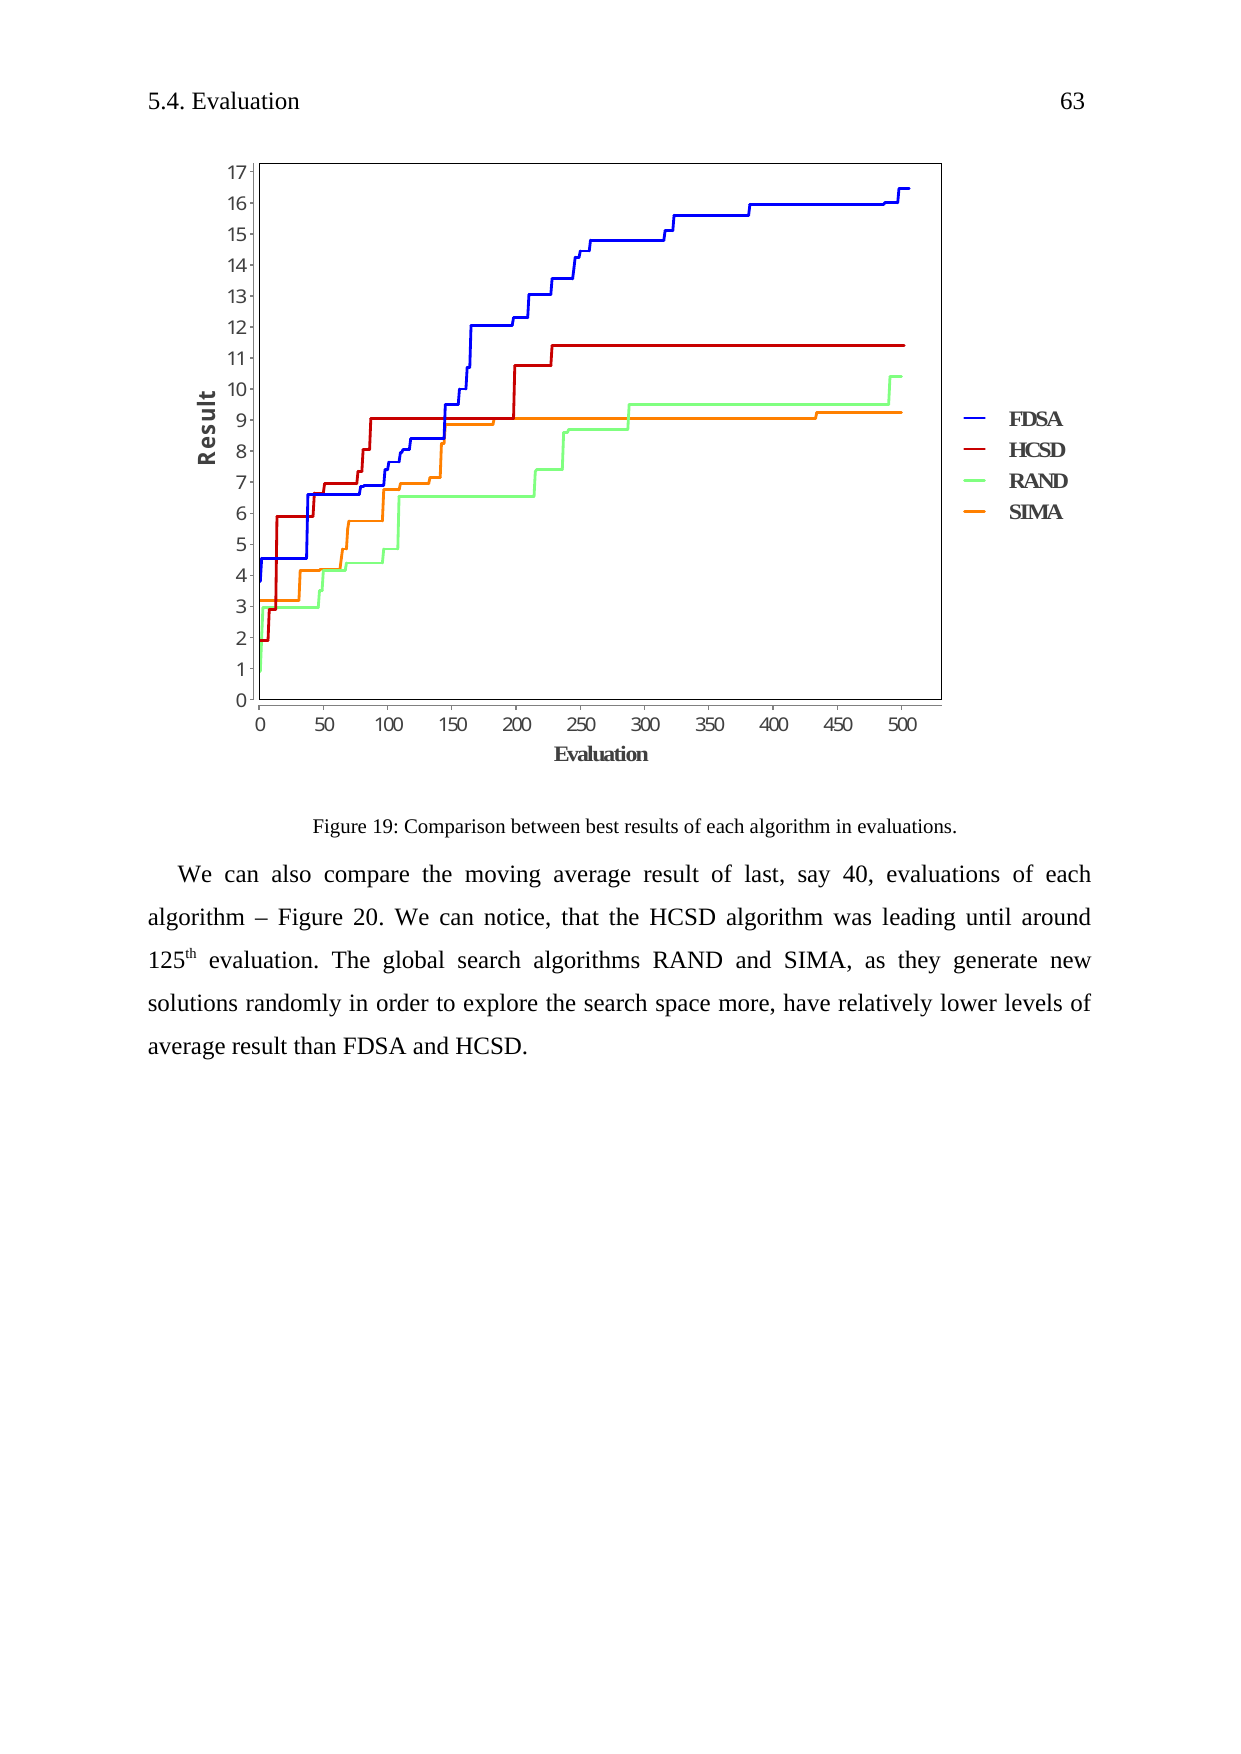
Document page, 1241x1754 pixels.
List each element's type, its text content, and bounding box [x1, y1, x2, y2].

text We can also compare the moving average result of last, say 40, evaluations of each algorithm – Figure 20. We can notice, that the HCSD algorithm was leading until around 125th evaluation. The global search algorithms RAND and SIMA, as they generate new solutions randomly in order to explore the search space more, have relatively lower levels of average result than FDSA and HCSD. [148, 859, 1093, 1060]
text Figure 19: Comparison between best results of each algorithm in evaluations. [148, 814, 1093, 838]
